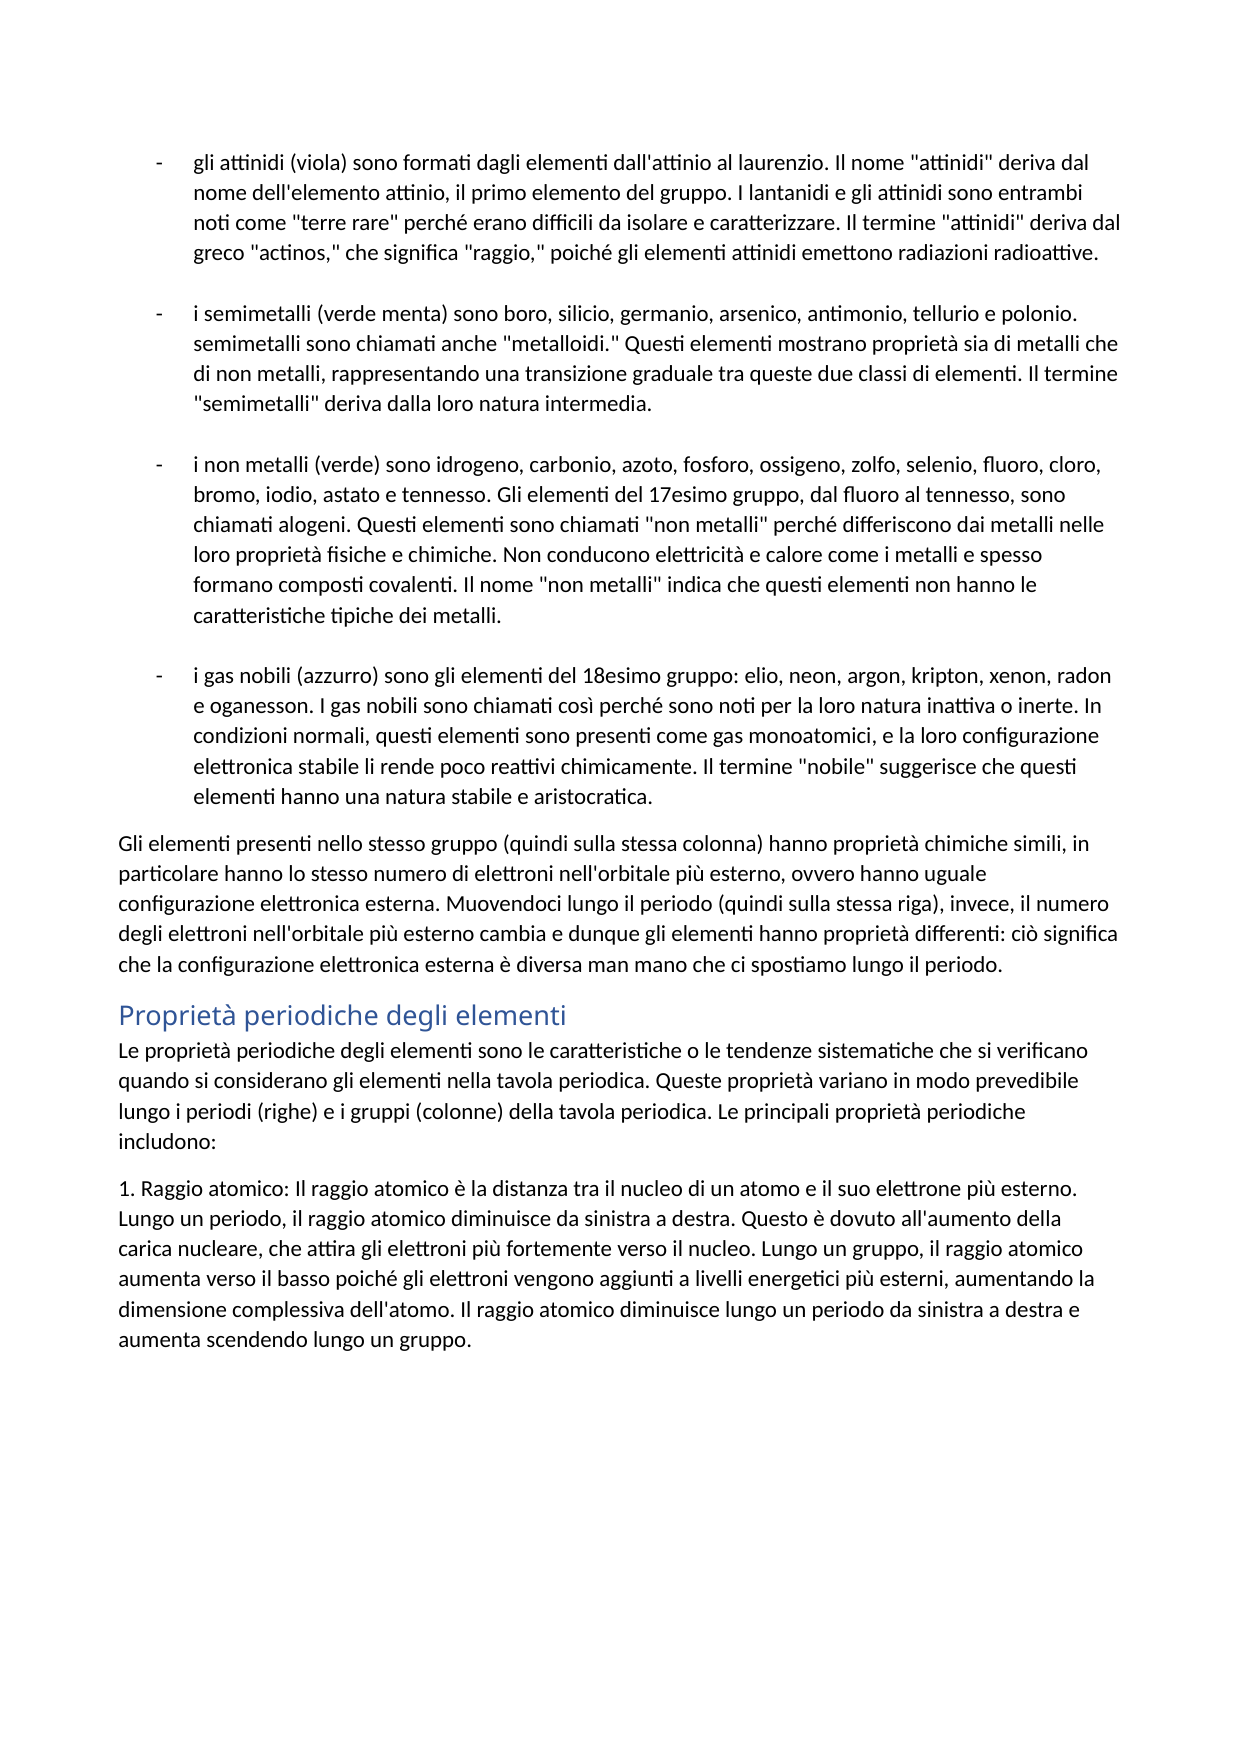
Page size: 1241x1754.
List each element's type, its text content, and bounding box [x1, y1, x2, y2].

text Le proprietà periodiche degli elementi sono le caratteristiche o le tendenze sistematiche che si verificano quando si considerano gli elementi nella tavola periodica. Queste proprietà variano in modo prevedibile lungo i periodi (righe) e i gruppi (colonne) della tavola periodica. Le principali proprietà periodiche includono: [118, 1036, 1122, 1155]
list gli attinidi (viola) sono formati dagli elementi dall'attinio al laurenzio. Il nome "attinidi" deriva dal nome dell'elemento attinio, il primo elemento del gruppo. I lantanidi e gli attinidi sono entrambi noti come "terre rare" perché erano difficili da isolare e caratterizzare. Il termine "attinidi" deriva dal greco "actinos," che significa "raggio," poiché gli elementi attinidi emettono radiazioni radioattive. [156, 148, 1122, 266]
list i non metalli (verde) sono idrogeno, carbonio, azoto, fosforo, ossigeno, zolfo, selenio, fluoro, cloro, bromo, iodio, astato e tennesso. Gli elementi del 17esimo gruppo, dal fluoro al tennesso, sono chiamati alogeni. Questi elementi sono chiamati "non metalli" perché differiscono dai metalli nelle loro proprietà fisiche e chimiche. Non conducono elettricità e calore come i metalli e spesso formano composti covalenti. Il nome "non metalli" indica che questi elementi non hanno le caratteristiche tipiche dei metalli. [156, 450, 1122, 629]
list i gas nobili (azzurro) sono gli elementi del 18esimo gruppo: elio, neon, argon, kripton, xenon, radon e oganesson. I gas nobili sono chiamati così perché sono noti per la loro natura inattiva o inerte. In condizioni normali, questi elementi sono presenti come gas monoatomici, e la loro configurazione elettronica stabile li rende poco reattivi chimicamente. Il termine "nobile" suggerisce che questi elementi hanno una natura stabile e aristocratica. [156, 661, 1122, 810]
text 1. Raggio atomico: Il raggio atomico è la distanza tra il nucleo di un atomo e il suo elettrone più esterno. Lungo un periodo, il raggio atomico diminuisce da sinistra a destra. Questo è dovuto all'aumento della carica nucleare, che attira gli elettroni più fortemente verso il nucleo. Lungo un gruppo, il raggio atomico aumenta verso il basso poiché gli elettroni vengono aggiunti a livelli energetici più esterni, aumentando la dimensione complessiva dell'atomo. Il raggio atomico diminuisce lungo un periodo da sinistra a destra e aumenta scendendo lungo un gruppo. [118, 1174, 1122, 1353]
subtitle Proprietà periodiche degli elementi [118, 997, 1122, 1033]
text Gli elementi presenti nello stesso gruppo (quindi sulla stessa colonna) hanno proprietà chimiche simili, in particolare hanno lo stesso numero di elettroni nell'orbitale più esterno, ovvero hanno uguale configurazione elettronica esterna. Muovendoci lungo il periodo (quindi sulla stessa riga), invece, il numero degli elettroni nell'orbitale più esterno cambia e dunque gli elementi hanno proprietà differenti: ciò significa che la configurazione elettronica esterna è diversa man mano che ci spostiamo lungo il periodo. [118, 829, 1122, 978]
list i semimetalli (verde menta) sono boro, silicio, germanio, arsenico, antimonio, tellurio e polonio. semimetalli sono chiamati anche "metalloidi." Questi elementi mostrano proprietà sia di metalli che di non metalli, rappresentando una transizione graduale tra queste due classi di elementi. Il termine "semimetalli" deriva dalla loro natura intermedia. [156, 299, 1122, 417]
